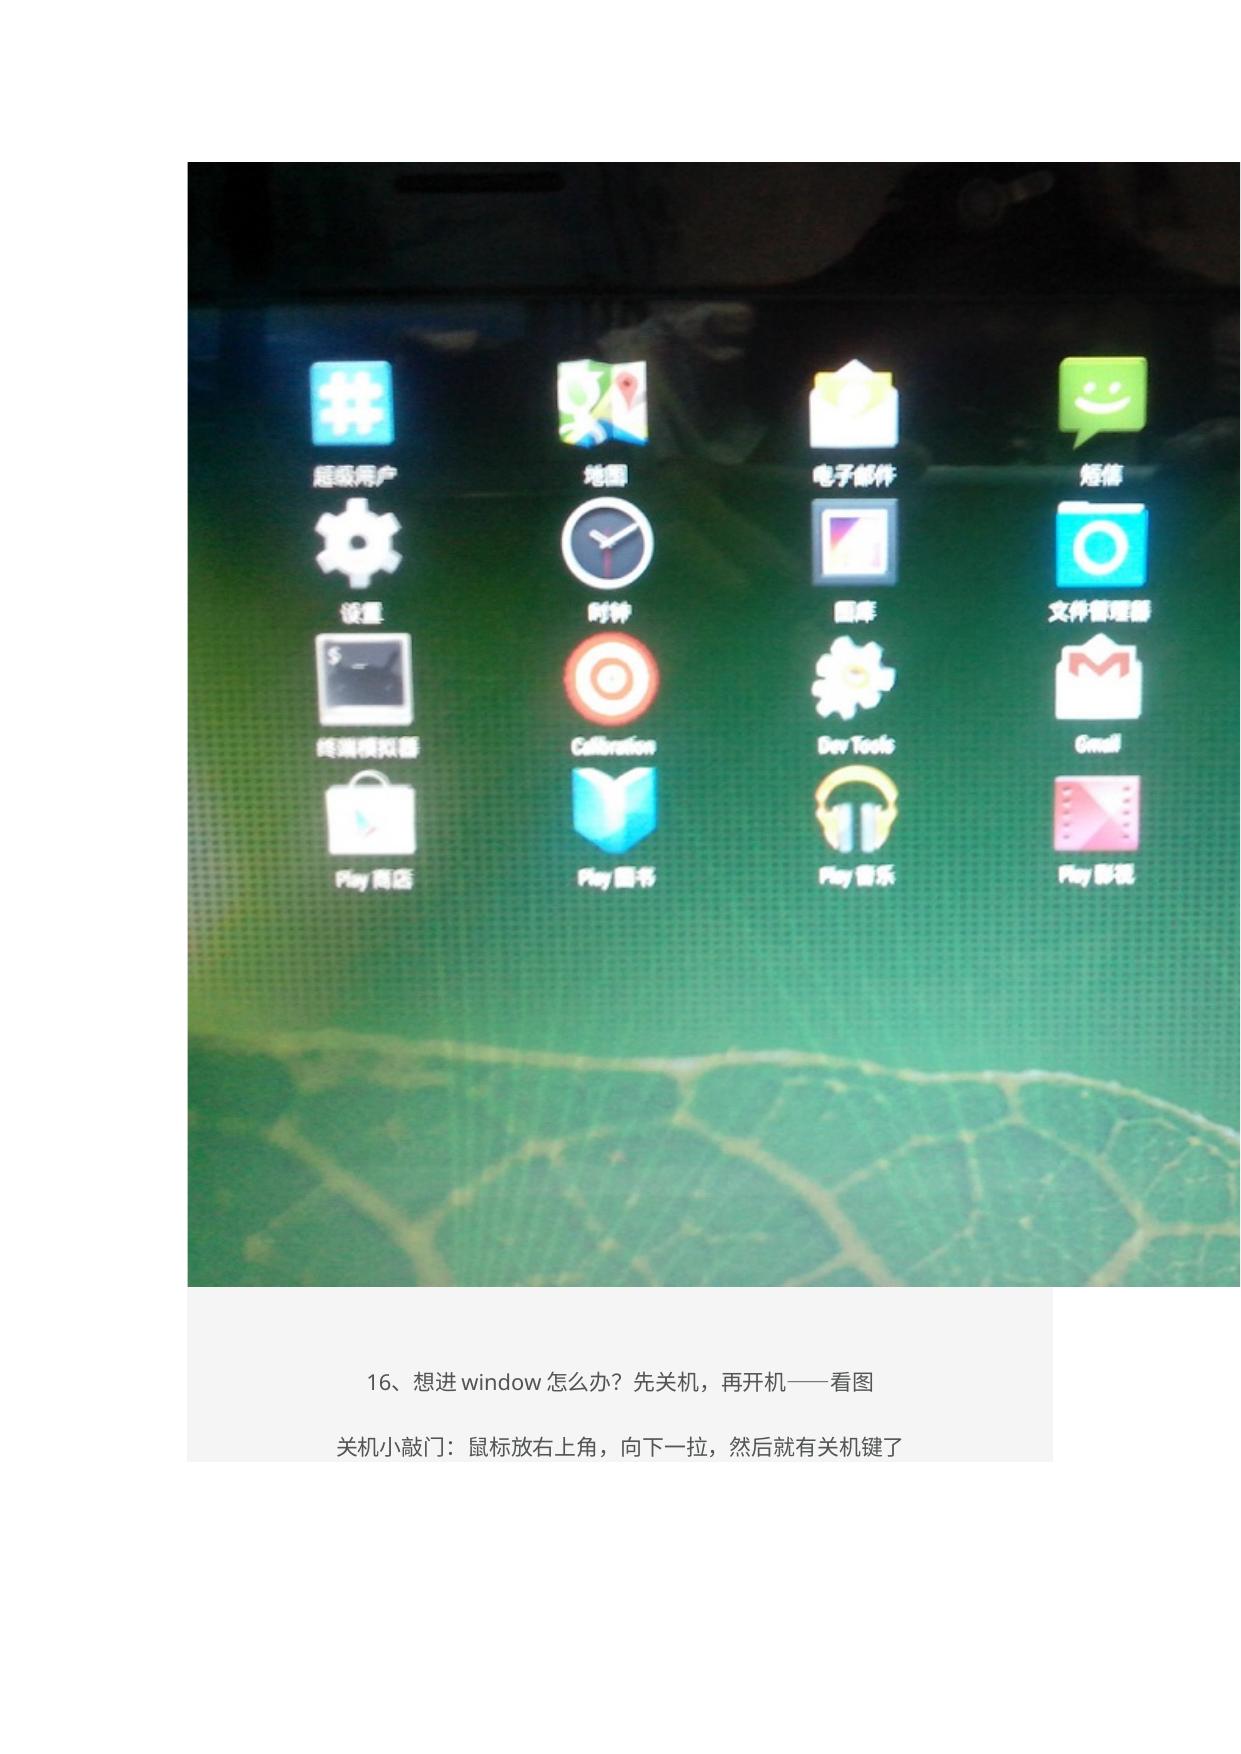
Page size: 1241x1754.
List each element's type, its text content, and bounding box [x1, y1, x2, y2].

text 关机小敲门：鼠标放右上角，向下一拉，然后就有关机键了 [187, 1429, 1053, 1462]
picture [187, 162, 1241, 1287]
text 16、想进window怎么办？先关机，再开机——看图 [187, 1364, 1053, 1397]
